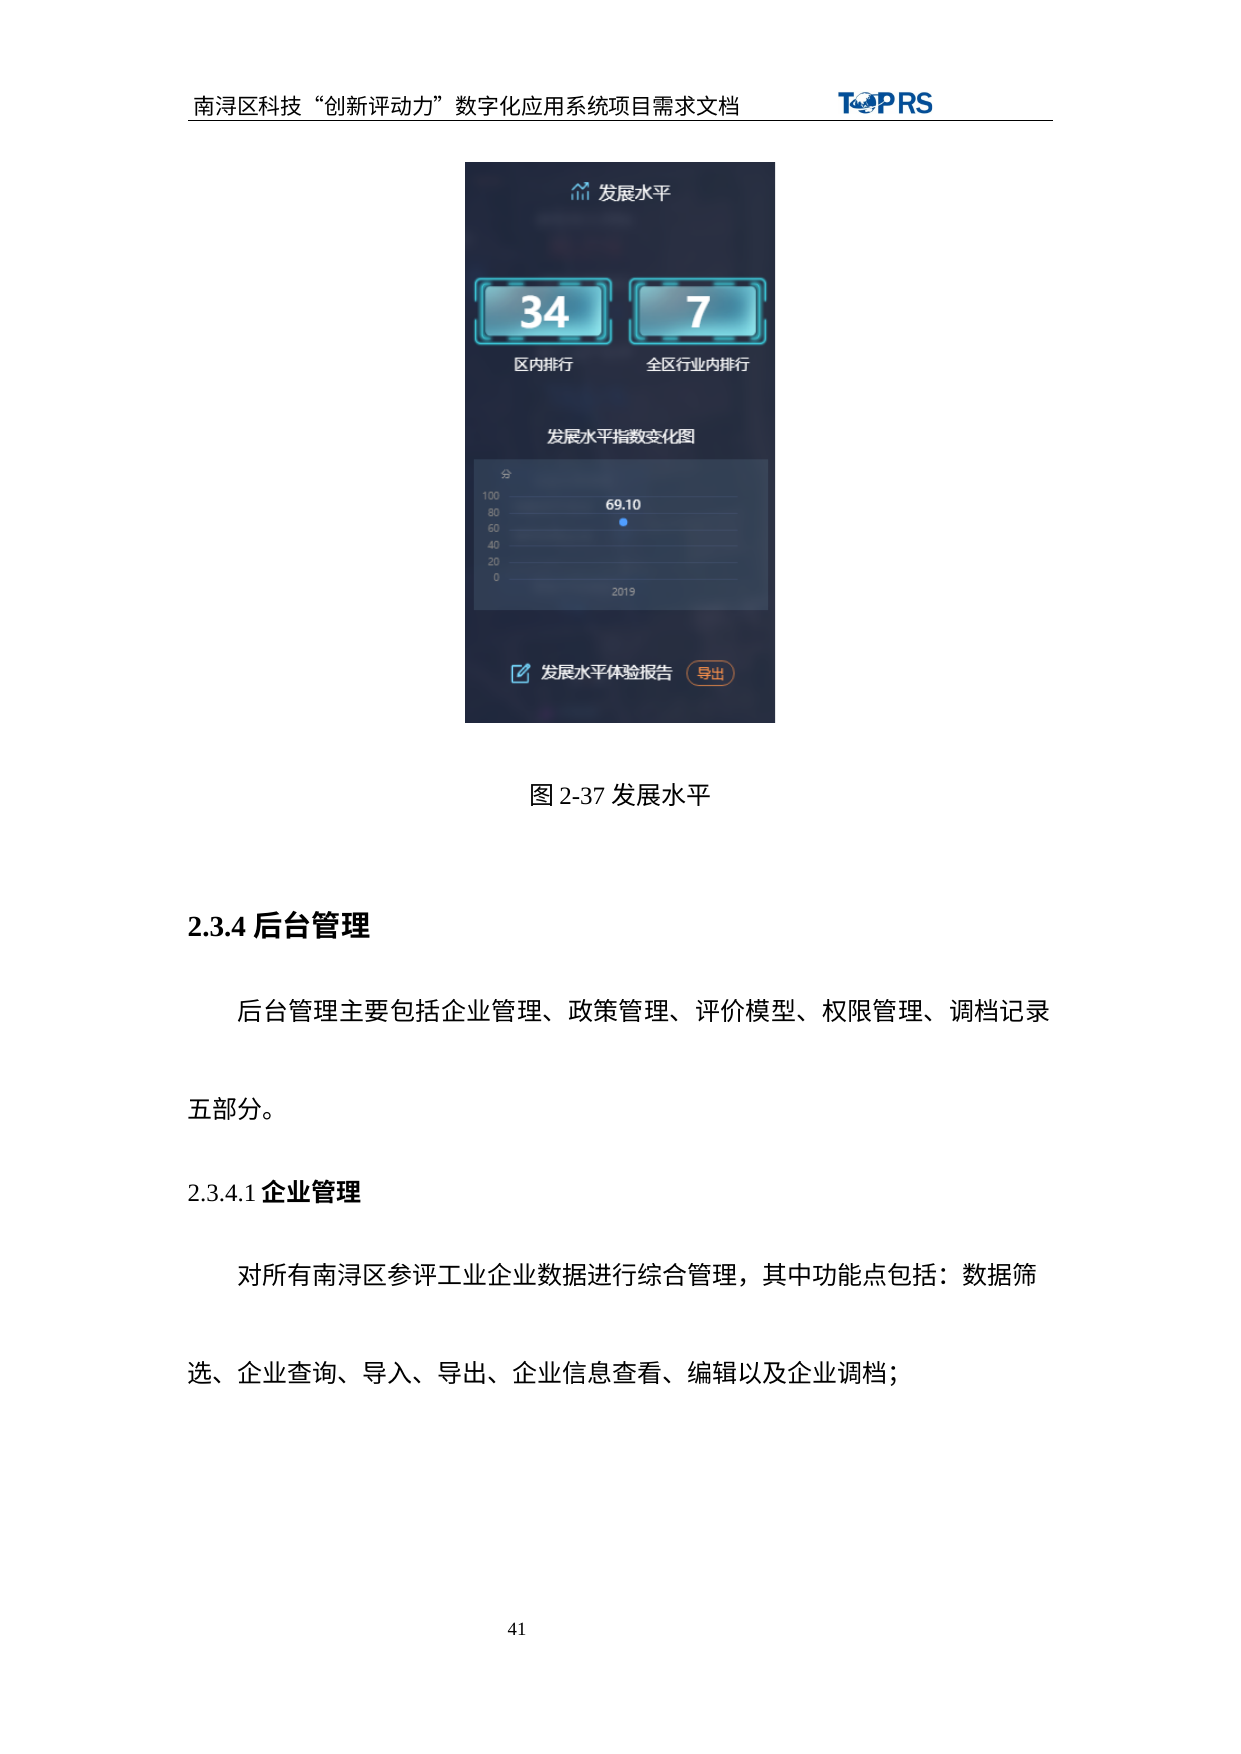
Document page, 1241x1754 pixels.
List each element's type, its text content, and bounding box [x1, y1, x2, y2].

text 图2-37 发展水平 [187, 761, 1053, 826]
subtitle 后台管理 [187, 891, 1053, 956]
picture [465, 162, 775, 723]
text 后台管理主要包括企业管理、政策管理、评价模型、权限管理、调档记录五部分。 [187, 977, 1053, 1140]
subtitle 企业管理 [187, 1158, 1053, 1223]
picture [837, 91, 933, 114]
text 对所有南浔区参评工业企业数据进行综合管理，其中功能点包括：数据筛选、企业查询、导入、导出、企业信息查看、编辑以及企业调档； [187, 1241, 1053, 1404]
